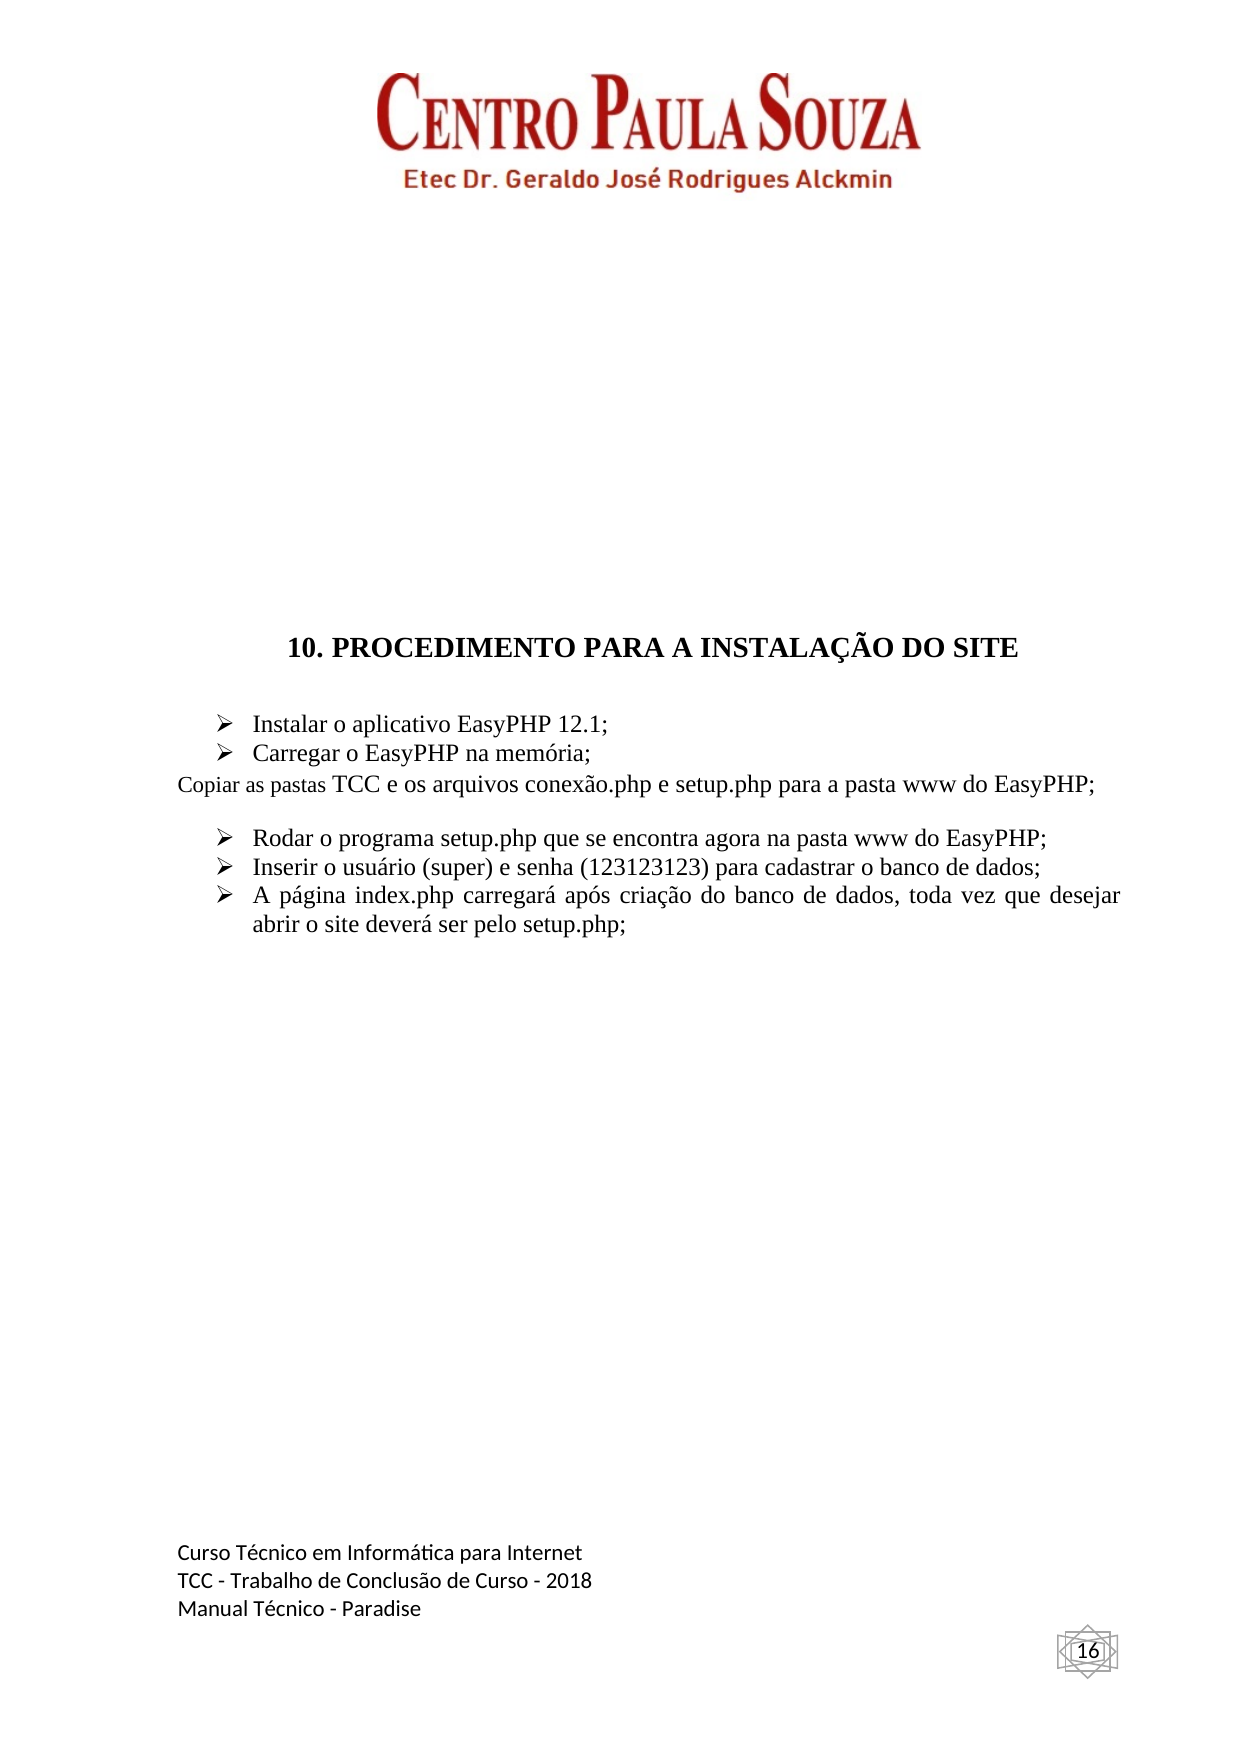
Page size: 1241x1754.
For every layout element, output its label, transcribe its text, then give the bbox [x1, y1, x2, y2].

list Carregar o EasyPHP na memória; [215, 738, 1122, 767]
list Inserir o usuário (super) e senha (123123123) para cadastrar o banco de dados; [215, 852, 1122, 880]
text Copiar as pastas TCC e os arquivos conexão.php e setup.php para a pasta www do EasyPHP; [177, 769, 1122, 798]
picture [377, 73, 922, 201]
subtitle PROCEDIMENTO PARA A INSTALAÇÃO DO SITE [184, 630, 1122, 663]
list Instalar o aplicativo EasyPHP 12.1; [215, 709, 1122, 738]
list Rodar o programa setup.php que se encontra agora na pasta www do EasyPHP; [215, 823, 1122, 852]
list A página index.php carregará após criação do banco de dados, toda vez que desejar abrir o site deverá ser pelo setup.php; [215, 880, 1122, 938]
